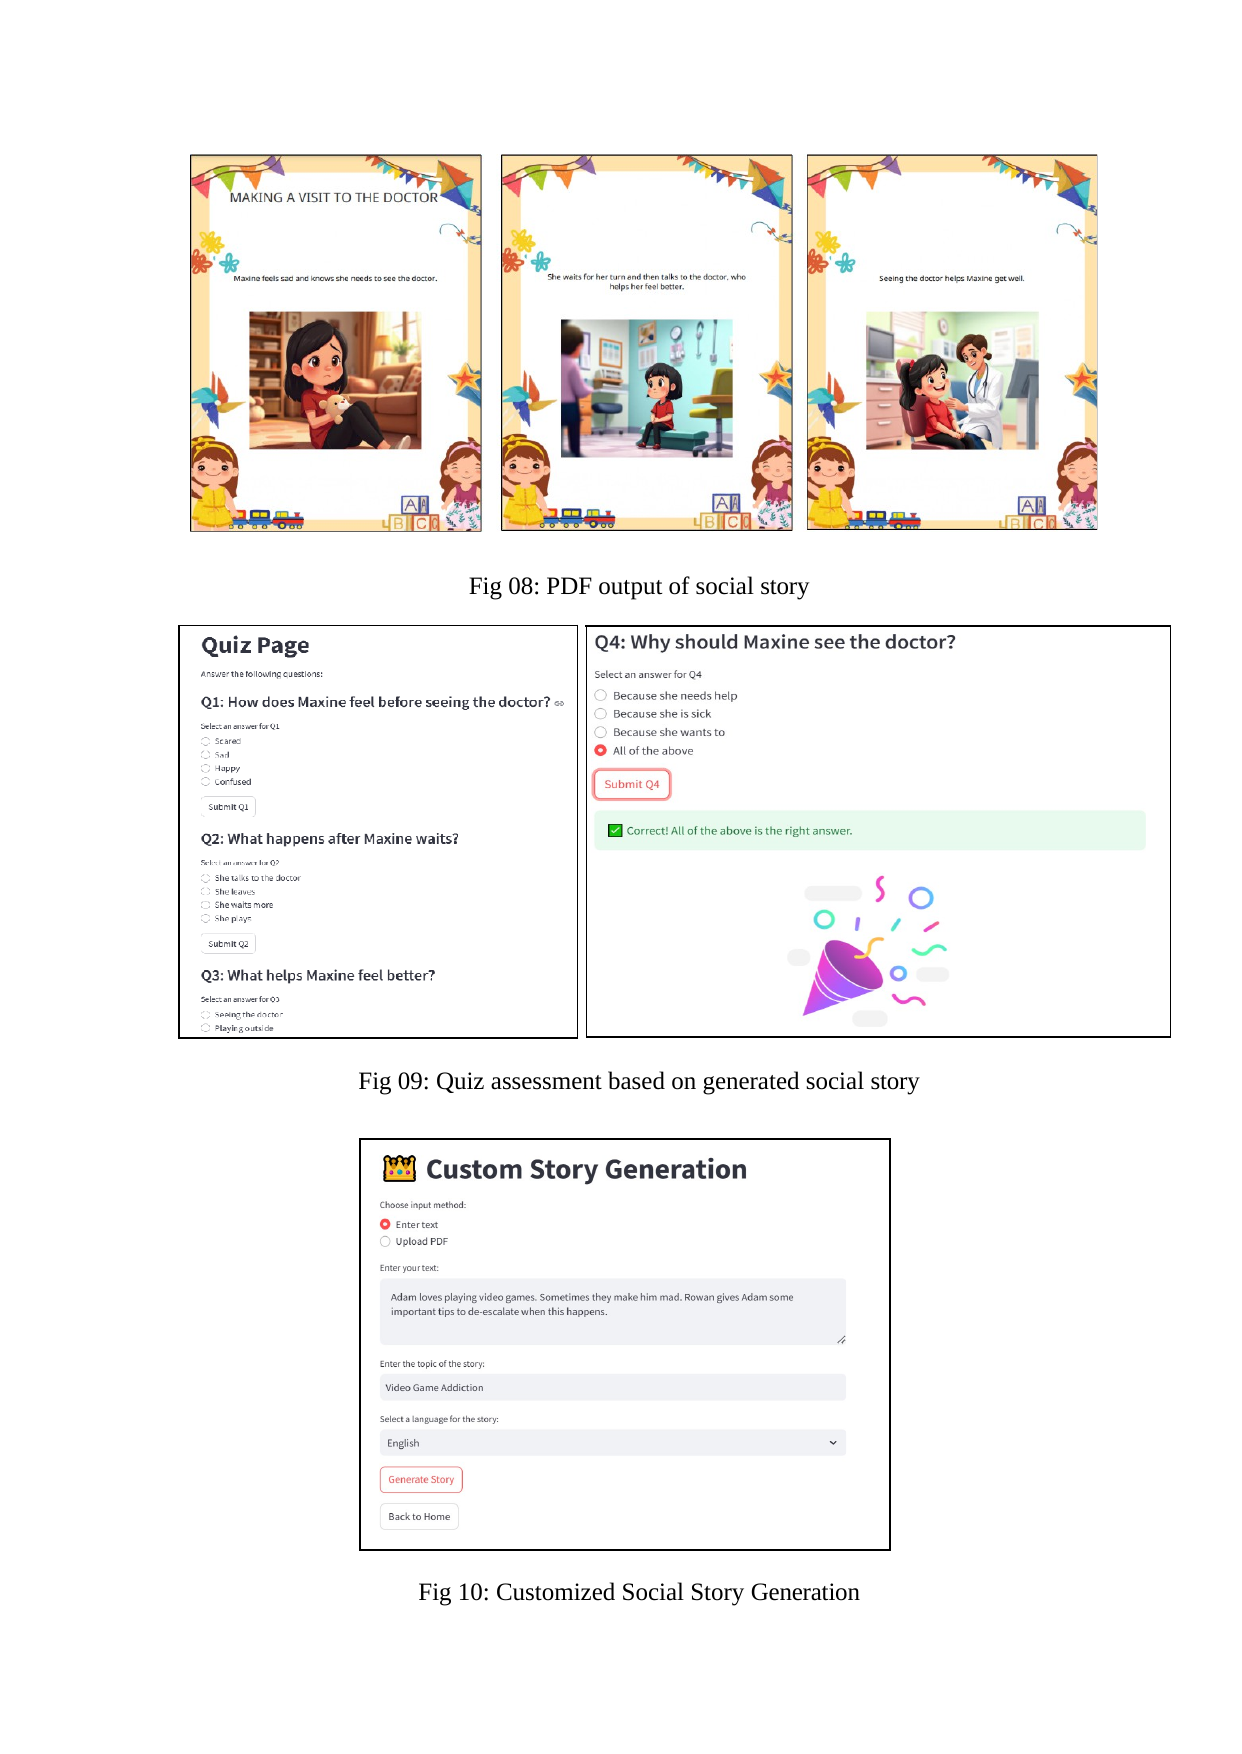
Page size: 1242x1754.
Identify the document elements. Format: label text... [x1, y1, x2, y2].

text Fig 09: Quiz assessment based on generated social story [162, 1066, 1115, 1095]
picture [379, 1155, 847, 1160]
picture [180, 626, 577, 1037]
picture [591, 634, 1146, 1027]
text Fig 10: Customized Social Story Generation [162, 1160, 1115, 1606]
text Fig 08: PDF output of social story [162, 571, 1115, 600]
picture [578, 625, 587, 1038]
picture [190, 154, 1098, 532]
